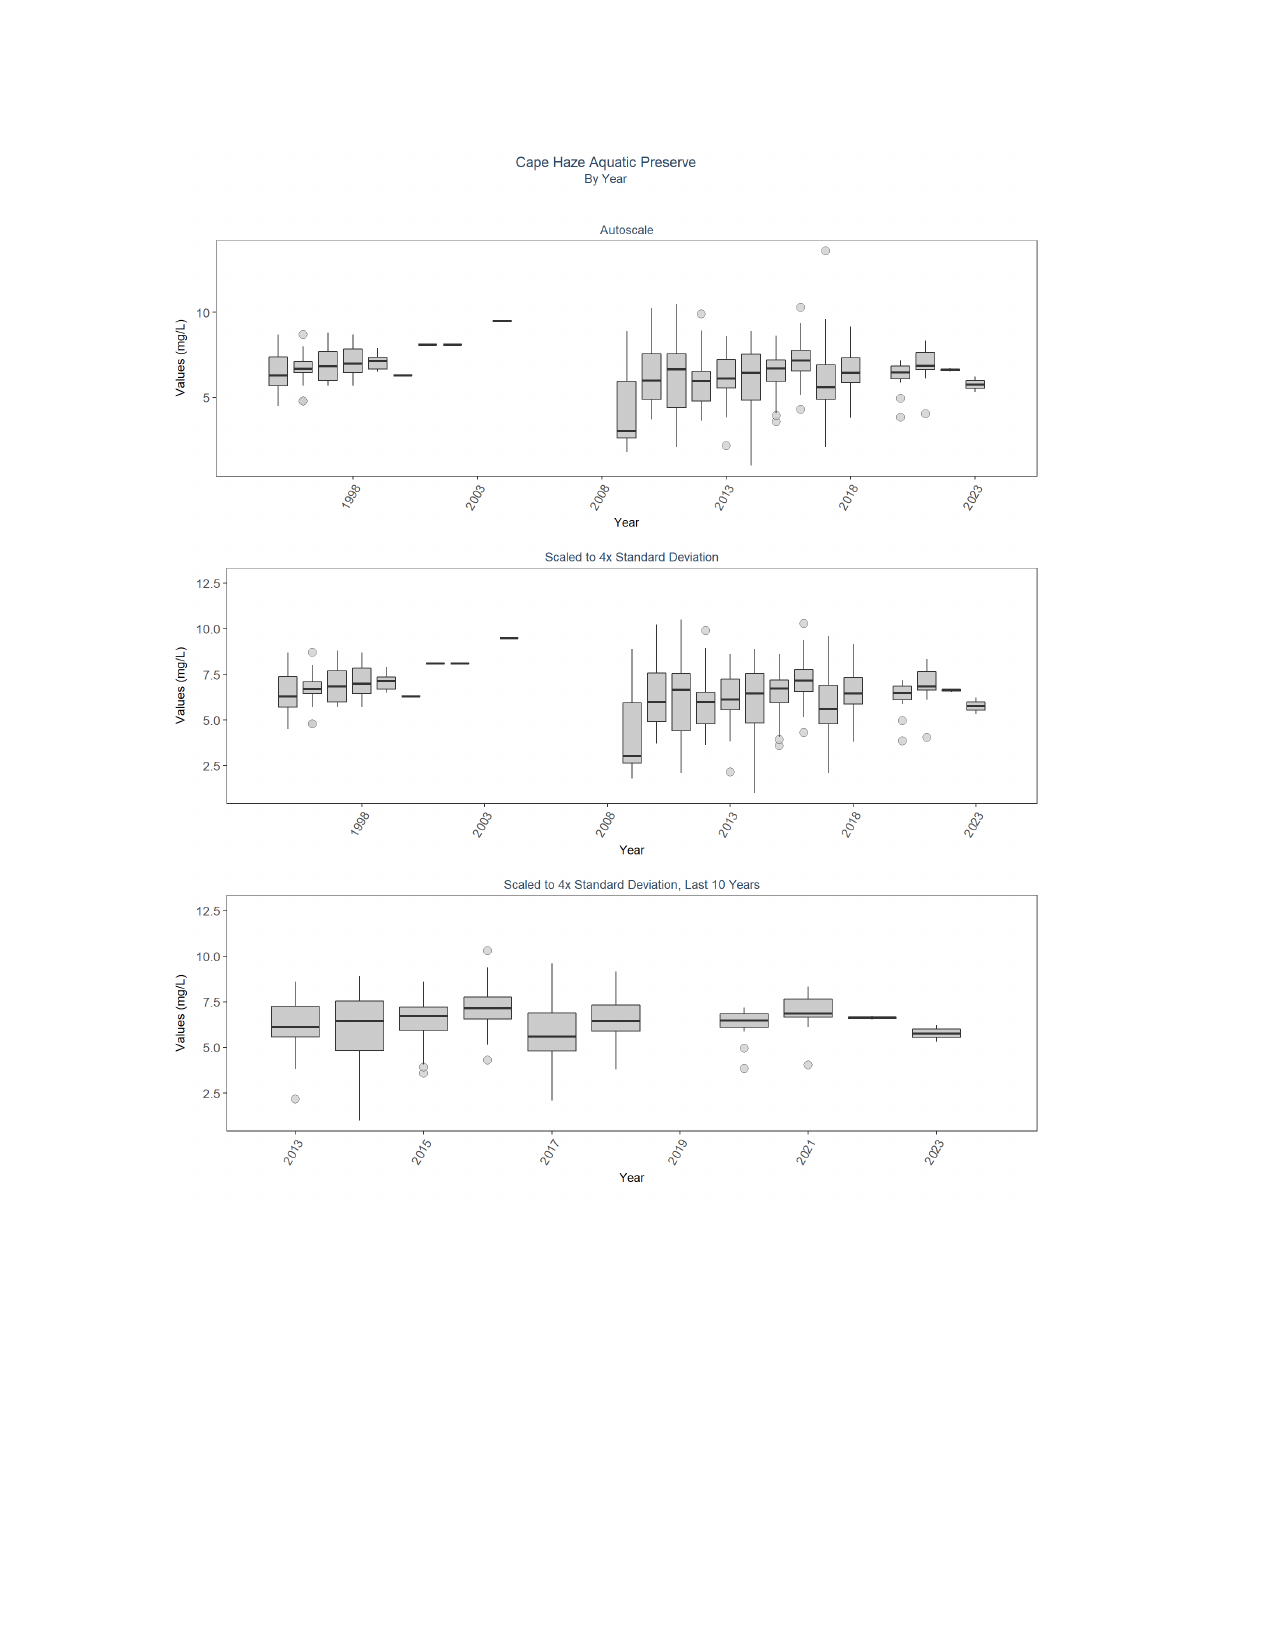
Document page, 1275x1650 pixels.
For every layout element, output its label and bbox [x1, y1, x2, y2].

picture [168, 150, 1044, 1200]
